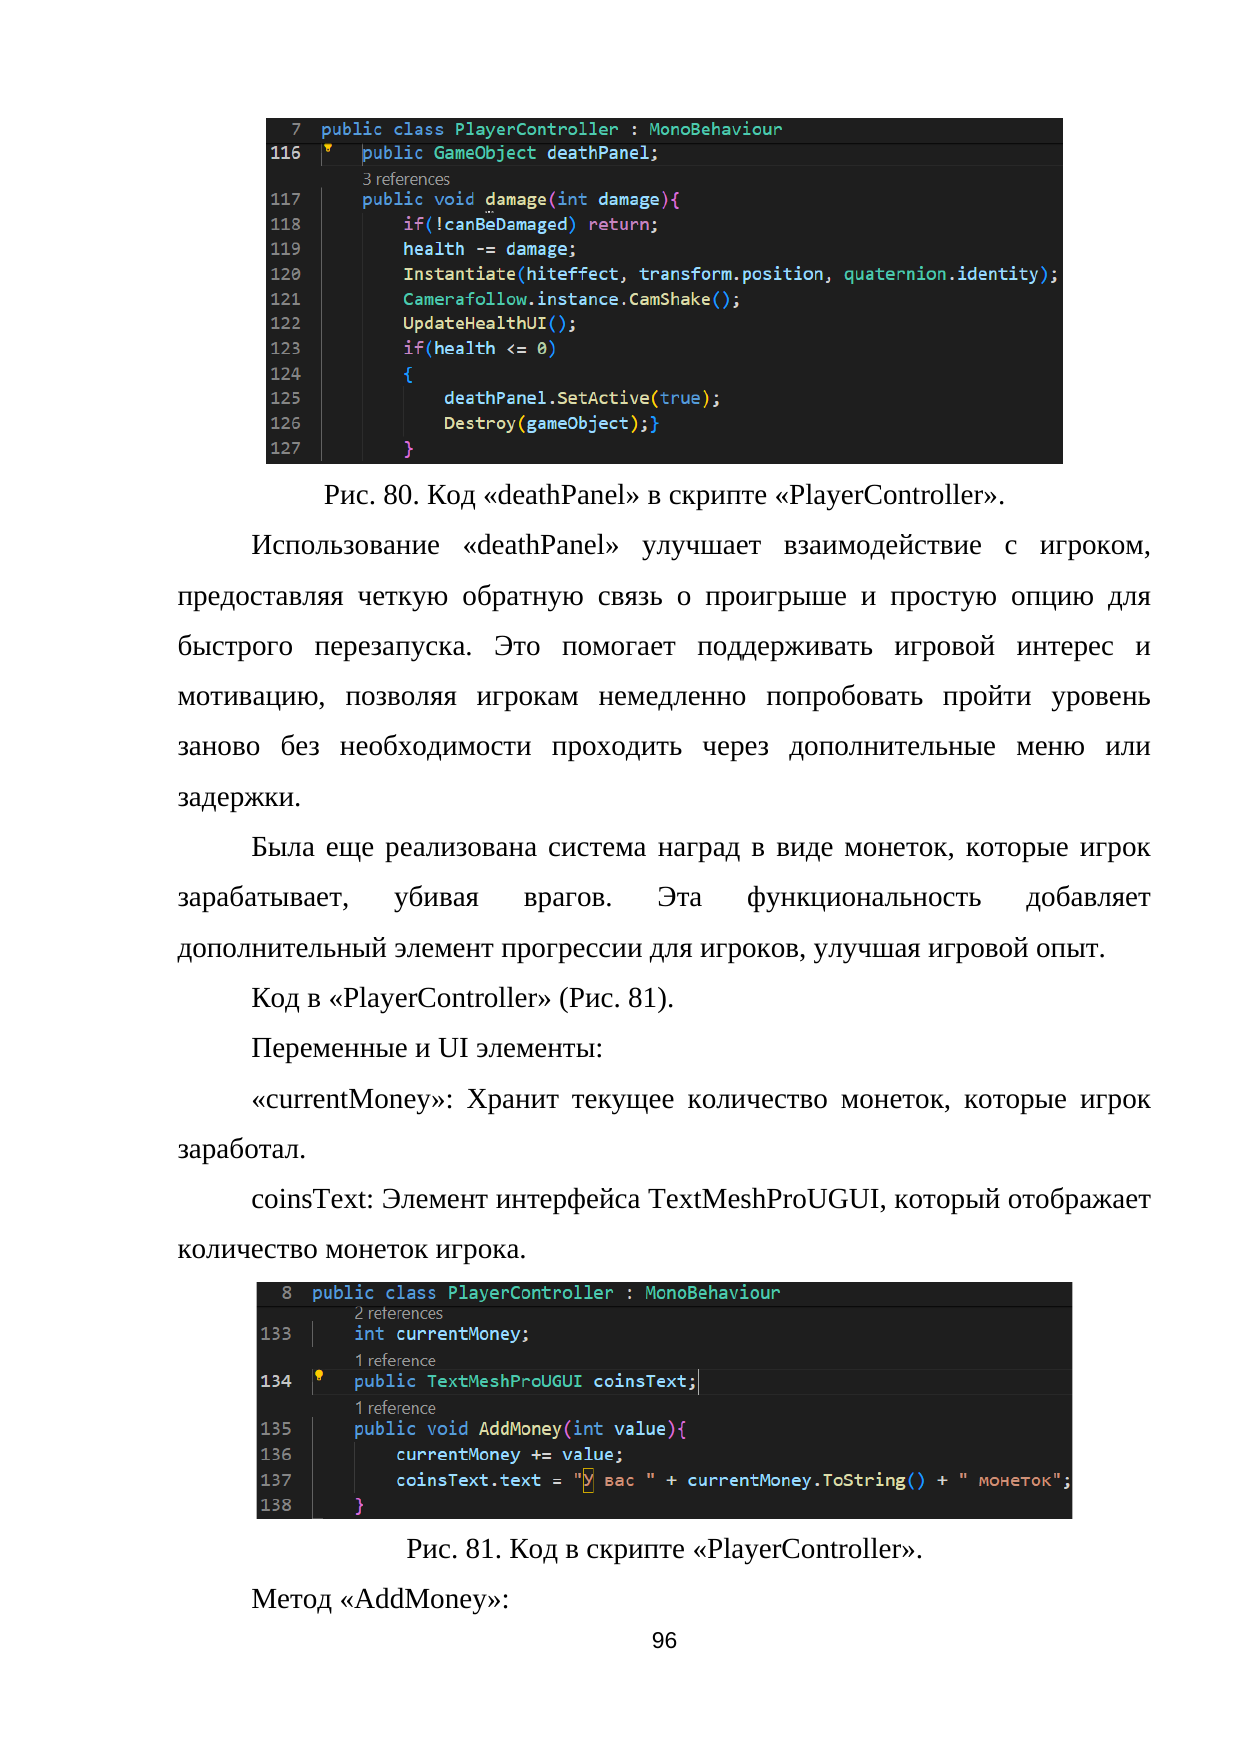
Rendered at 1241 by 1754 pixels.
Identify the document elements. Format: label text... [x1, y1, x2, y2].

picture [266, 118, 1063, 464]
text Код в «PlayerController» (Рис. 81). [177, 980, 1152, 1014]
text Метод «AddMoney»: [177, 1582, 1152, 1615]
text coinsText: Элемент интерфейса TextMeshProUGUI, который отображает количество монеток игрока. [177, 1181, 1152, 1265]
text Рис. 80. Код «deathPanel» в скрипте «PlayerController». [177, 477, 1152, 511]
picture [256, 1282, 1073, 1519]
text Рис. 81. Код в скрипте «PlayerController». [177, 1531, 1152, 1565]
text Была еще реализована система наград в виде монеток, которые игрок зарабатывает, убивая врагов. Эта функциональность добавляет дополнительный элемент прогрессии для игроков, улучшая игровой опыт. [177, 829, 1152, 963]
text Использование «deathPanel» улучшает взаимодействие с игроком, предоставляя четкую обратную связь о проигрыше и простую опцию для быстрого перезапуска. Это помогает поддерживать игровой интерес и мотивацию, позволяя игрокам немедленно попробовать пройти уровень заново без необходимости проходить через дополнительные меню или задержки. [177, 527, 1152, 812]
text Переменные и UI элементы: [177, 1030, 1152, 1064]
text «currentMoney»: Хранит текущее количество монеток, которые игрок заработал. [177, 1081, 1152, 1164]
